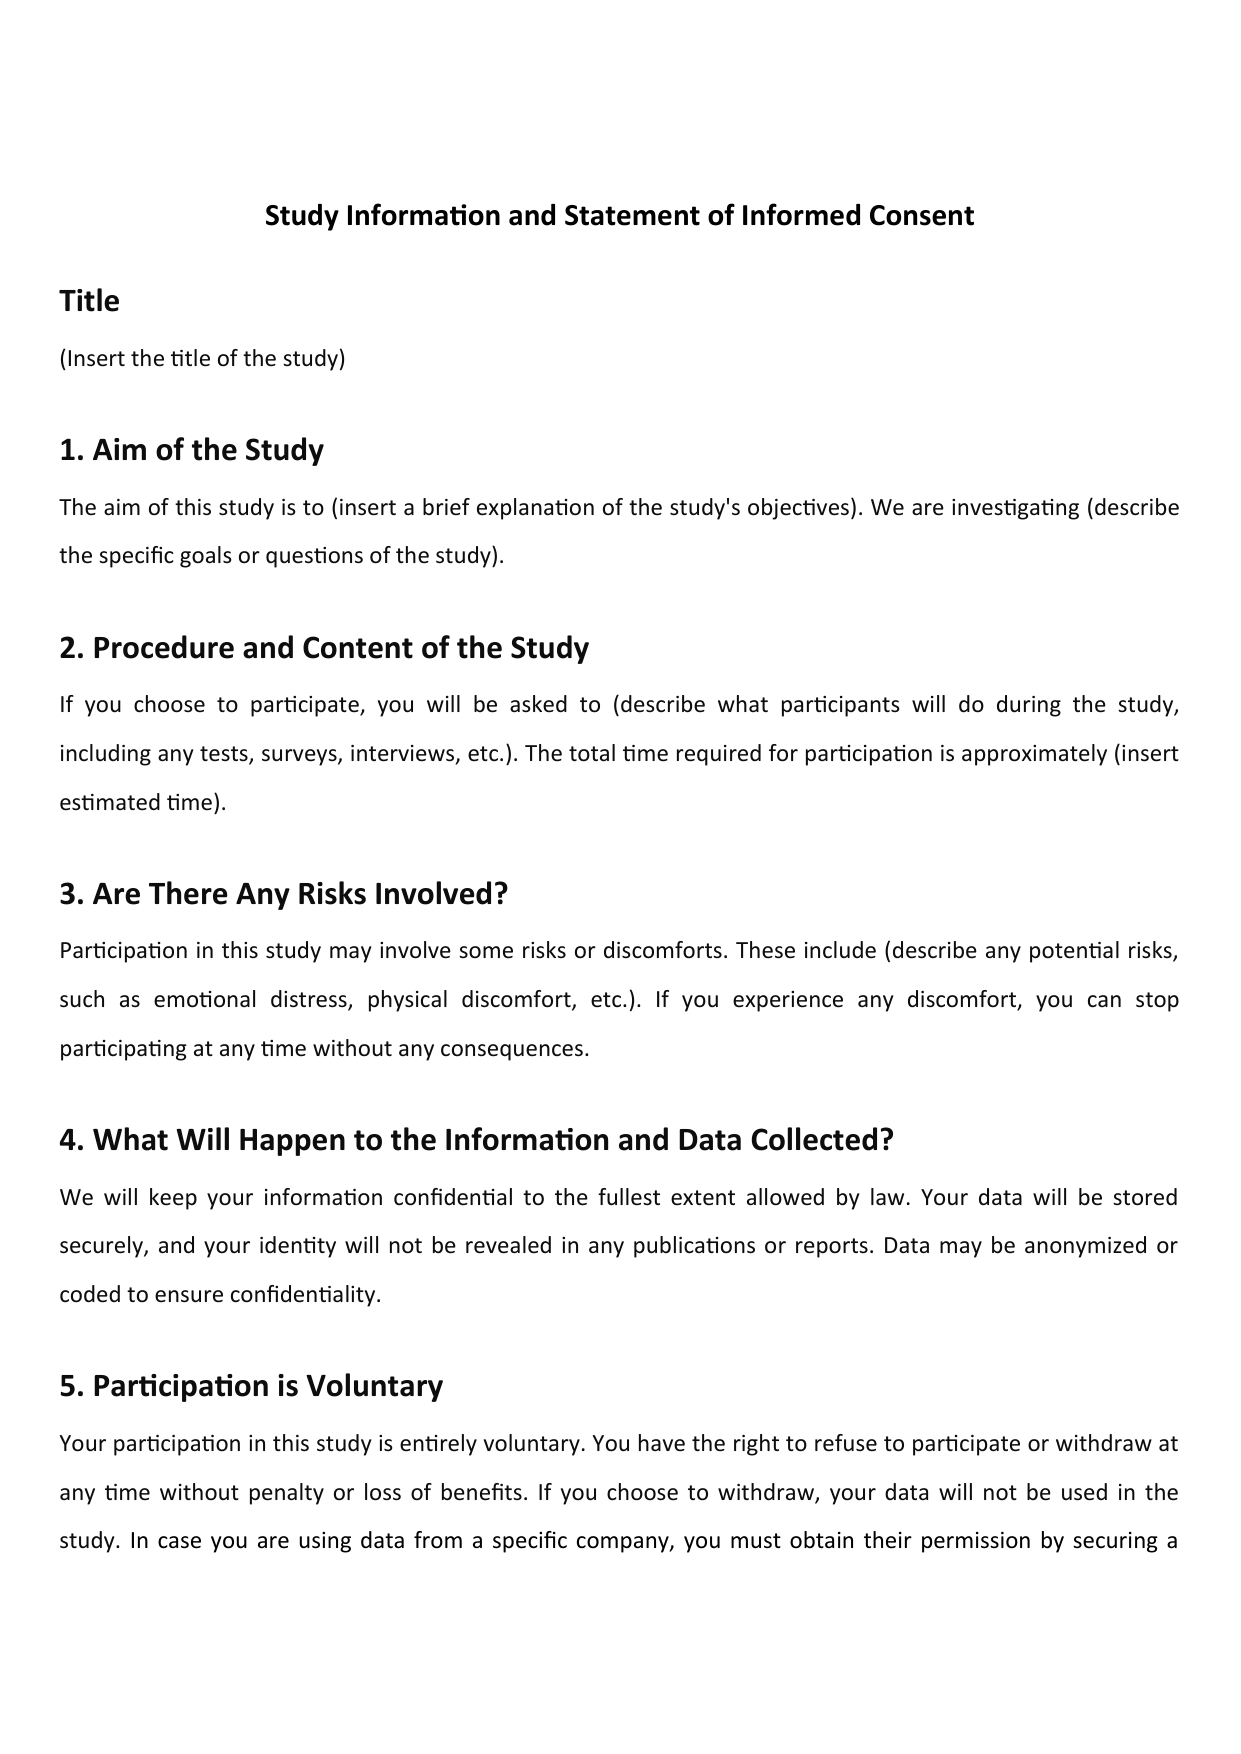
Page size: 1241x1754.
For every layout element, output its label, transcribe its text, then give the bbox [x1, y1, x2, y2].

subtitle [59, 1427, 1181, 1555]
subtitle The aim of this study is to (insert a brief explanation of the study's objectives). We are investigating (describe the specific goals or questions of the study). [59, 491, 1181, 570]
subtitle (Insert the title of the study) [59, 342, 1181, 372]
subtitle 4. What Will Happen to the Information and Data Collected? [59, 1118, 1181, 1159]
subtitle 5. Participation is Voluntary [59, 1364, 1181, 1405]
subtitle If you choose to participate, you will be asked to (describe what participants will do during the study, including any tests, surveys, interviews, etc.). The total time required for participation is approximately (insert estimated time). [59, 688, 1181, 816]
subtitle 1. Aim of the Study [59, 428, 1181, 469]
subtitle Title [59, 279, 1181, 320]
subtitle 3. Are There Any Risks Involved? [59, 872, 1181, 913]
subtitle Participation in this study may involve some risks or discomforts. These include (describe any potential risks, such as emotional distress, physical discomfort, etc.). If you experience any discomfort, you can stop participating at any time without any consequences. [59, 934, 1181, 1062]
subtitle Study Information and Statement of Informed Consent [59, 195, 1181, 233]
subtitle 2. Procedure and Content of the Study [59, 626, 1181, 666]
subtitle We will keep your information confidential to the fullest extent allowed by law. Your data will be stored securely, and your identity will not be revealed in any publications or reports. Data may be anonymized or coded to ensure confidentiality. [59, 1181, 1181, 1309]
